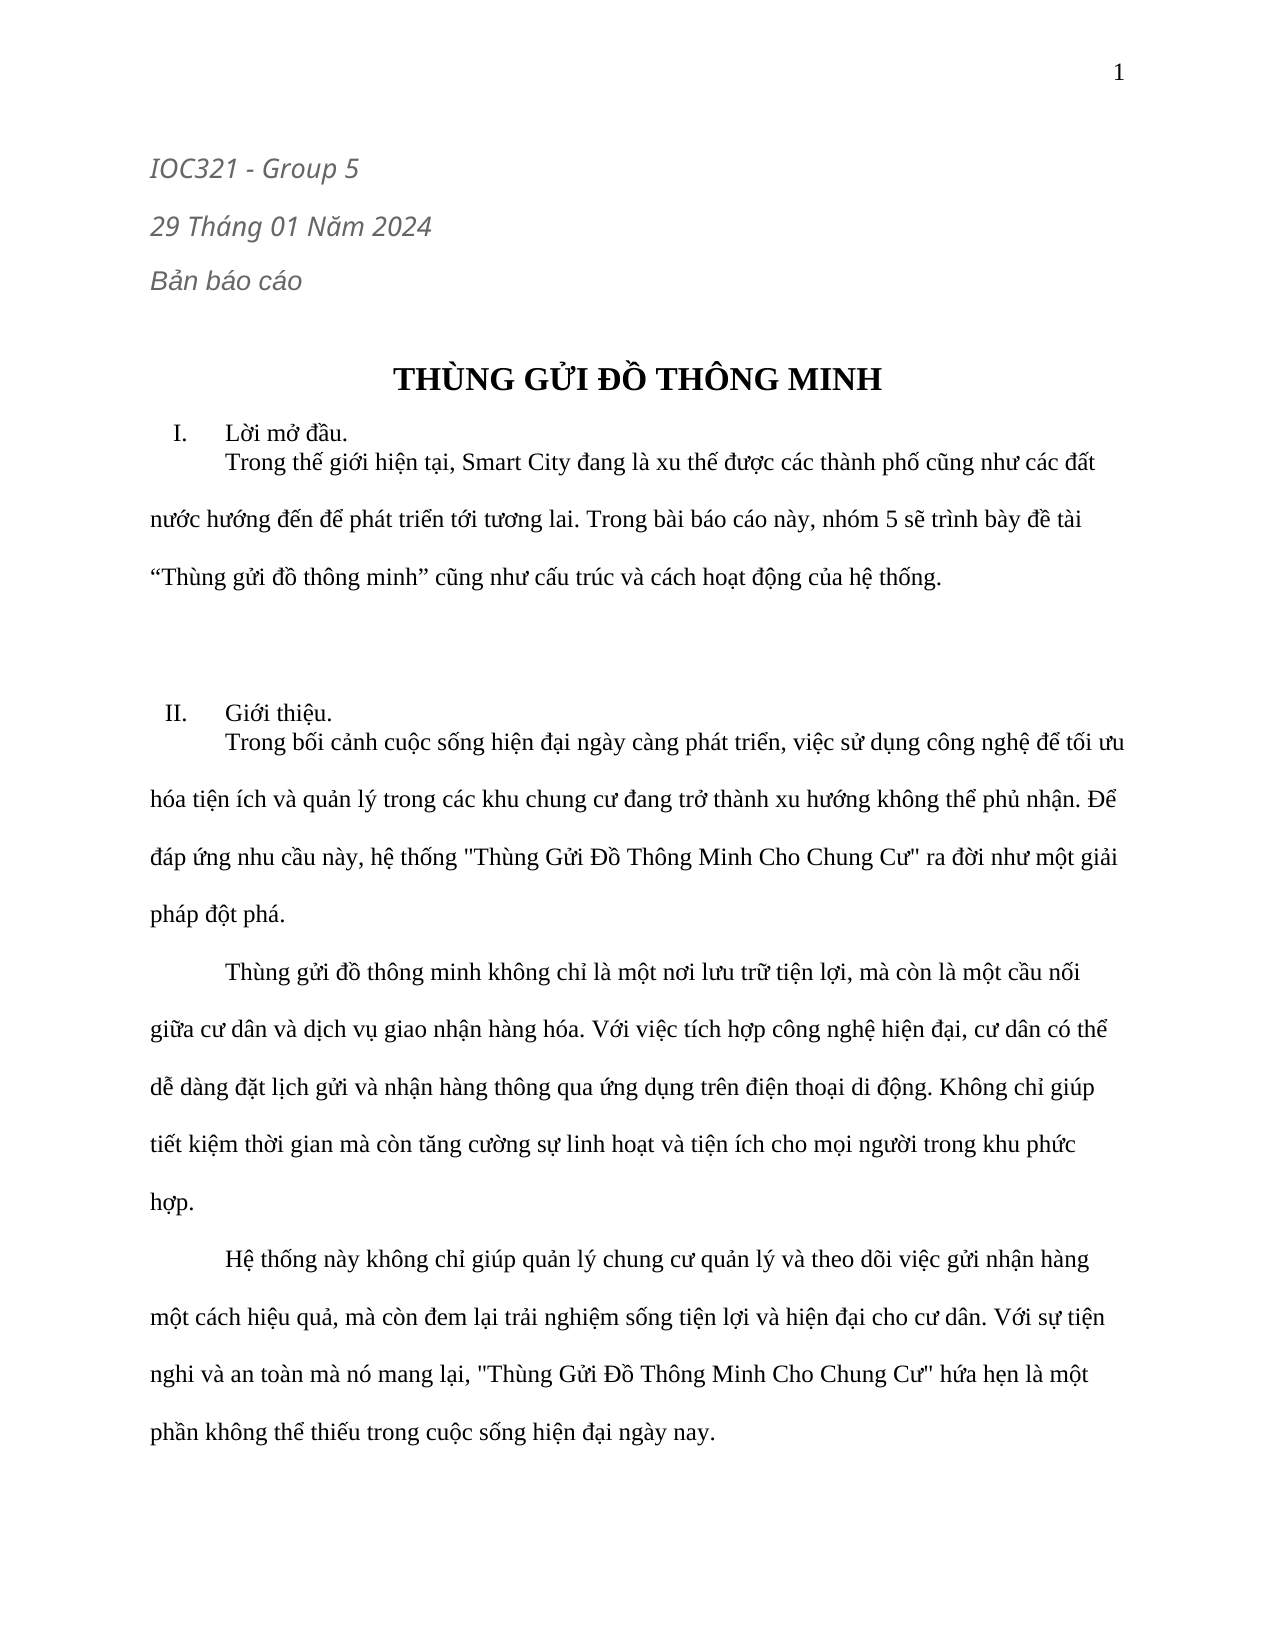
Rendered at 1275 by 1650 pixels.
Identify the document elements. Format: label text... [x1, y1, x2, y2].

subtitle Bản báo cáo [150, 265, 1125, 297]
subtitle 29 Tháng 01 Năm 2024 [150, 208, 1125, 244]
text Trong thế giới hiện tại, Smart City đang là xu thế được các thành phố cũng như các đất nước hướng đến để phát triển tới tương lai. Trong bài báo cáo này, nhóm 5 sẽ trình bày đề tài “Thùng gửi đồ thông minh” cũng như cấu trúc và cách hoạt động của hệ thống. [150, 447, 1125, 591]
text Hệ thống này không chỉ giúp quản lý chung cư quản lý và theo dõi việc gửi nhận hàng một cách hiệu quả, mà còn đem lại trải nghiệm sống tiện lợi và hiện đại cho cư dân. Với sự tiện nghi và an toàn mà nó mang lại, "Thùng Gửi Đồ Thông Minh Cho Chung Cư" hứa hẹn là một phần không thể thiếu trong cuộc sống hiện đại ngày nay. [150, 1244, 1125, 1445]
title THÙNG GỬI ĐỒ THÔNG MINH [150, 359, 1125, 397]
subtitle Lời mở đầu. [187, 418, 1125, 447]
subtitle Giới thiệu. [187, 698, 1125, 727]
subtitle IOC321 - Group 5 [150, 150, 1125, 187]
text Trong bối cảnh cuộc sống hiện đại ngày càng phát triển, việc sử dụng công nghệ để tối ưu hóa tiện ích và quản lý trong các khu chung cư đang trở thành xu hướng không thể phủ nhận. Để đáp ứng nhu cầu này, hệ thống "Thùng Gửi Đồ Thông Minh Cho Chung Cư" ra đời như một giải pháp đột phá. [150, 727, 1125, 928]
text Thùng gửi đồ thông minh không chỉ là một nơi lưu trữ tiện lợi, mà còn là một cầu nối giữa cư dân và dịch vụ giao nhận hàng hóa. Với việc tích hợp công nghệ hiện đại, cư dân có thể dễ dàng đặt lịch gửi và nhận hàng thông qua ứng dụng trên điện thoại di động. Không chỉ giúp tiết kiệm thời gian mà còn tăng cường sự linh hoạt và tiện ích cho mọi người trong khu phức hợp. [150, 957, 1125, 1215]
